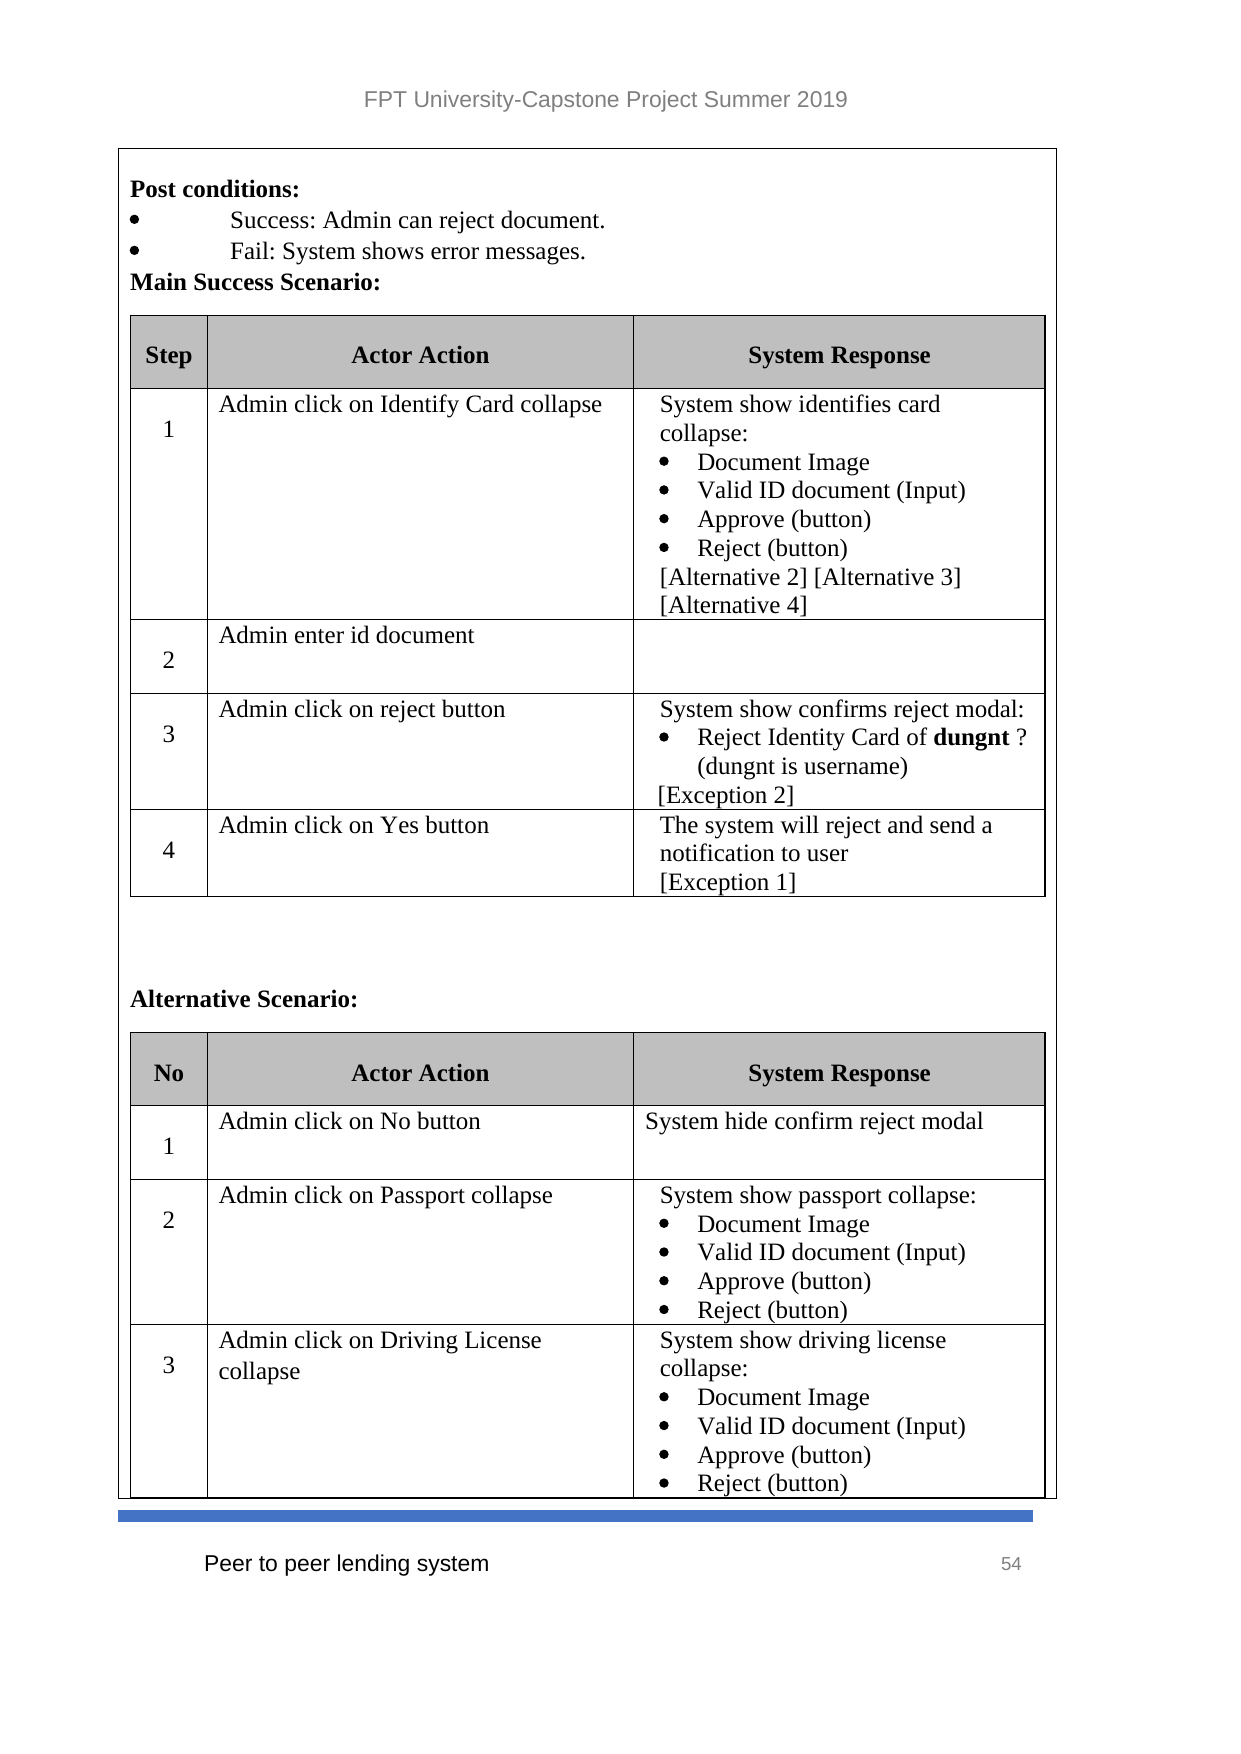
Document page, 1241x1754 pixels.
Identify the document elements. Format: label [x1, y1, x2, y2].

table_cell [119, 149, 1056, 1498]
